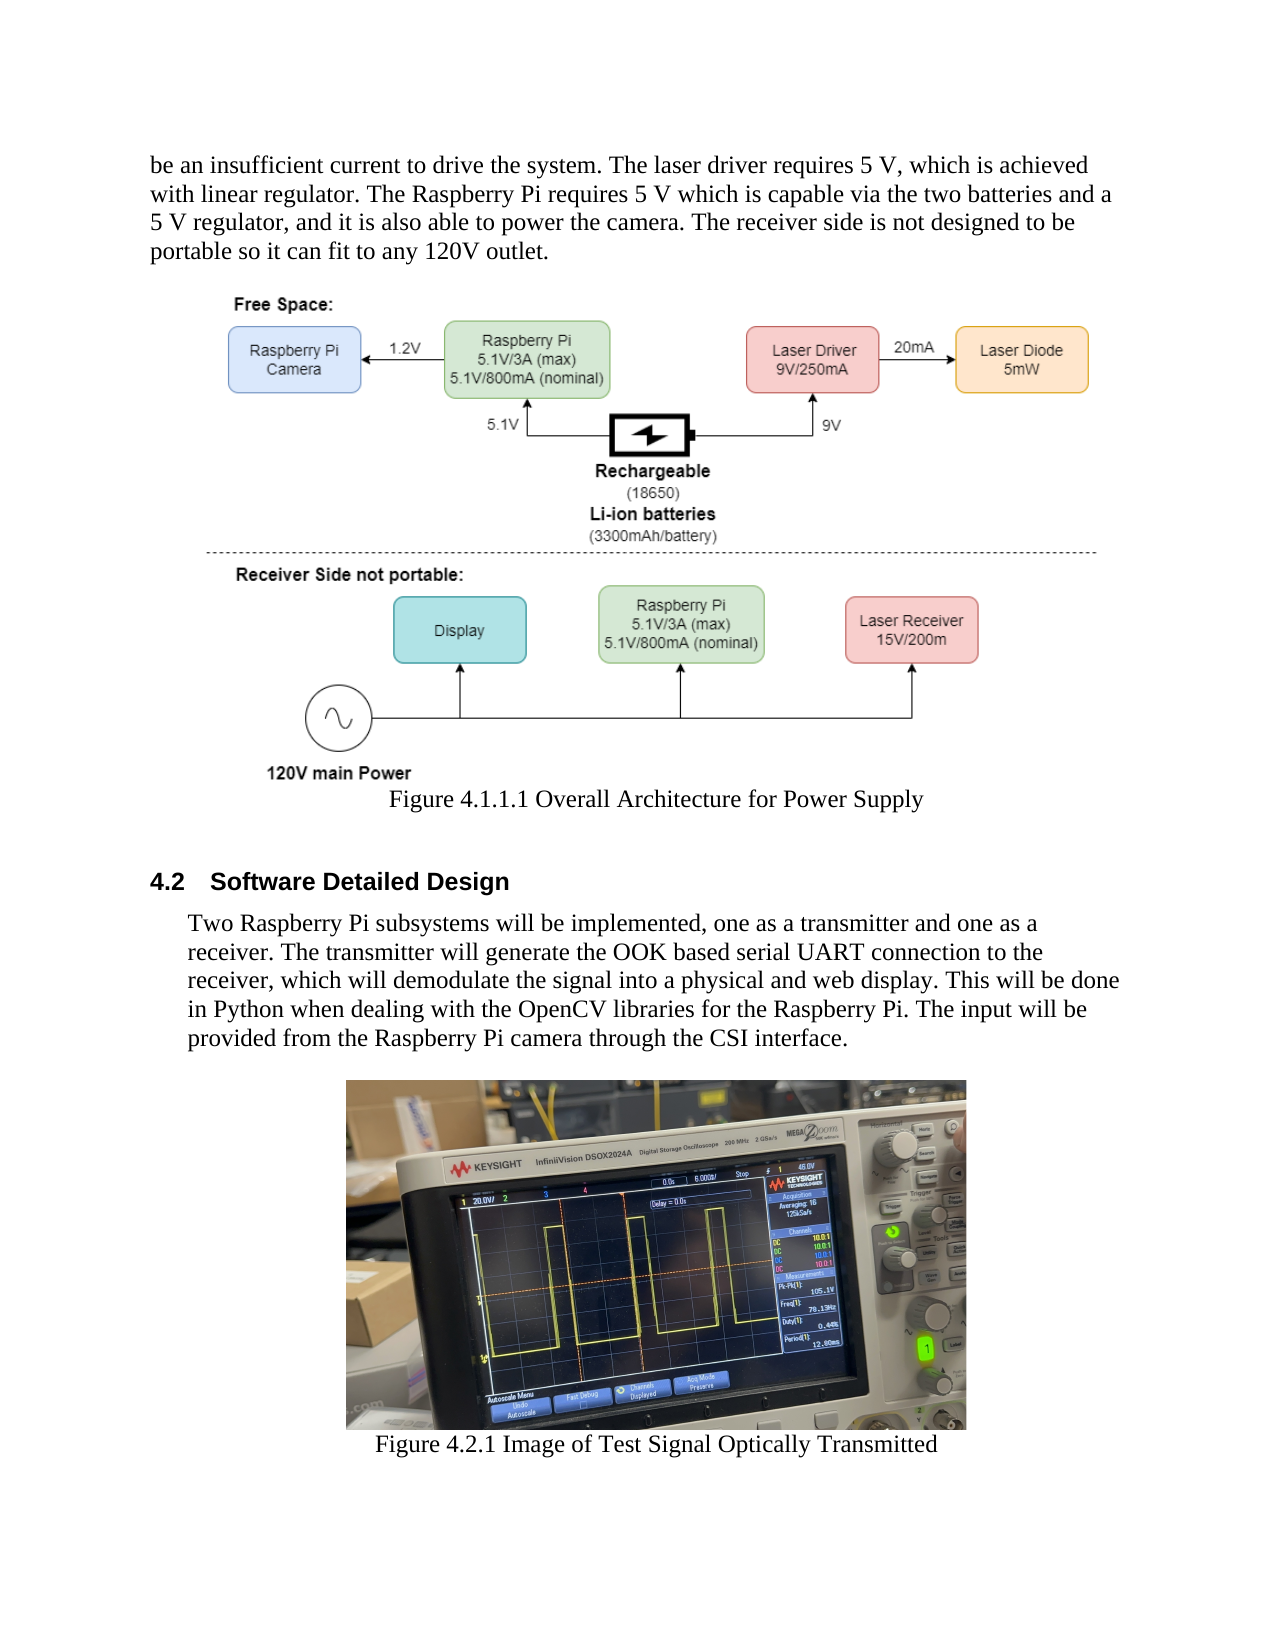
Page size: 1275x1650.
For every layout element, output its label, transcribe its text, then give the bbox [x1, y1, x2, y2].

text Figure 4.1.1.1 Overall Architecture for Power Supply [187, 784, 1125, 813]
text Figure 4.2.1 Image of Test Signal Optically Transmitted [187, 1429, 1125, 1458]
list Two Raspberry Pi subsystems will be implemented, one as a transmitter and one as a receiver. The transmitter will generate the OOK based serial UART connection to the receiver, which will demodulate the signal into a physical and web display. This will be done in Python when dealing with the OpenCV libraries for the Raspberry Pi. The input will be provided from the Raspberry Pi camera through the CSI interface. [187, 908, 1125, 1052]
picture [206, 293, 1100, 785]
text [150, 150, 1125, 265]
subtitle Software Detailed Design [150, 867, 1125, 896]
